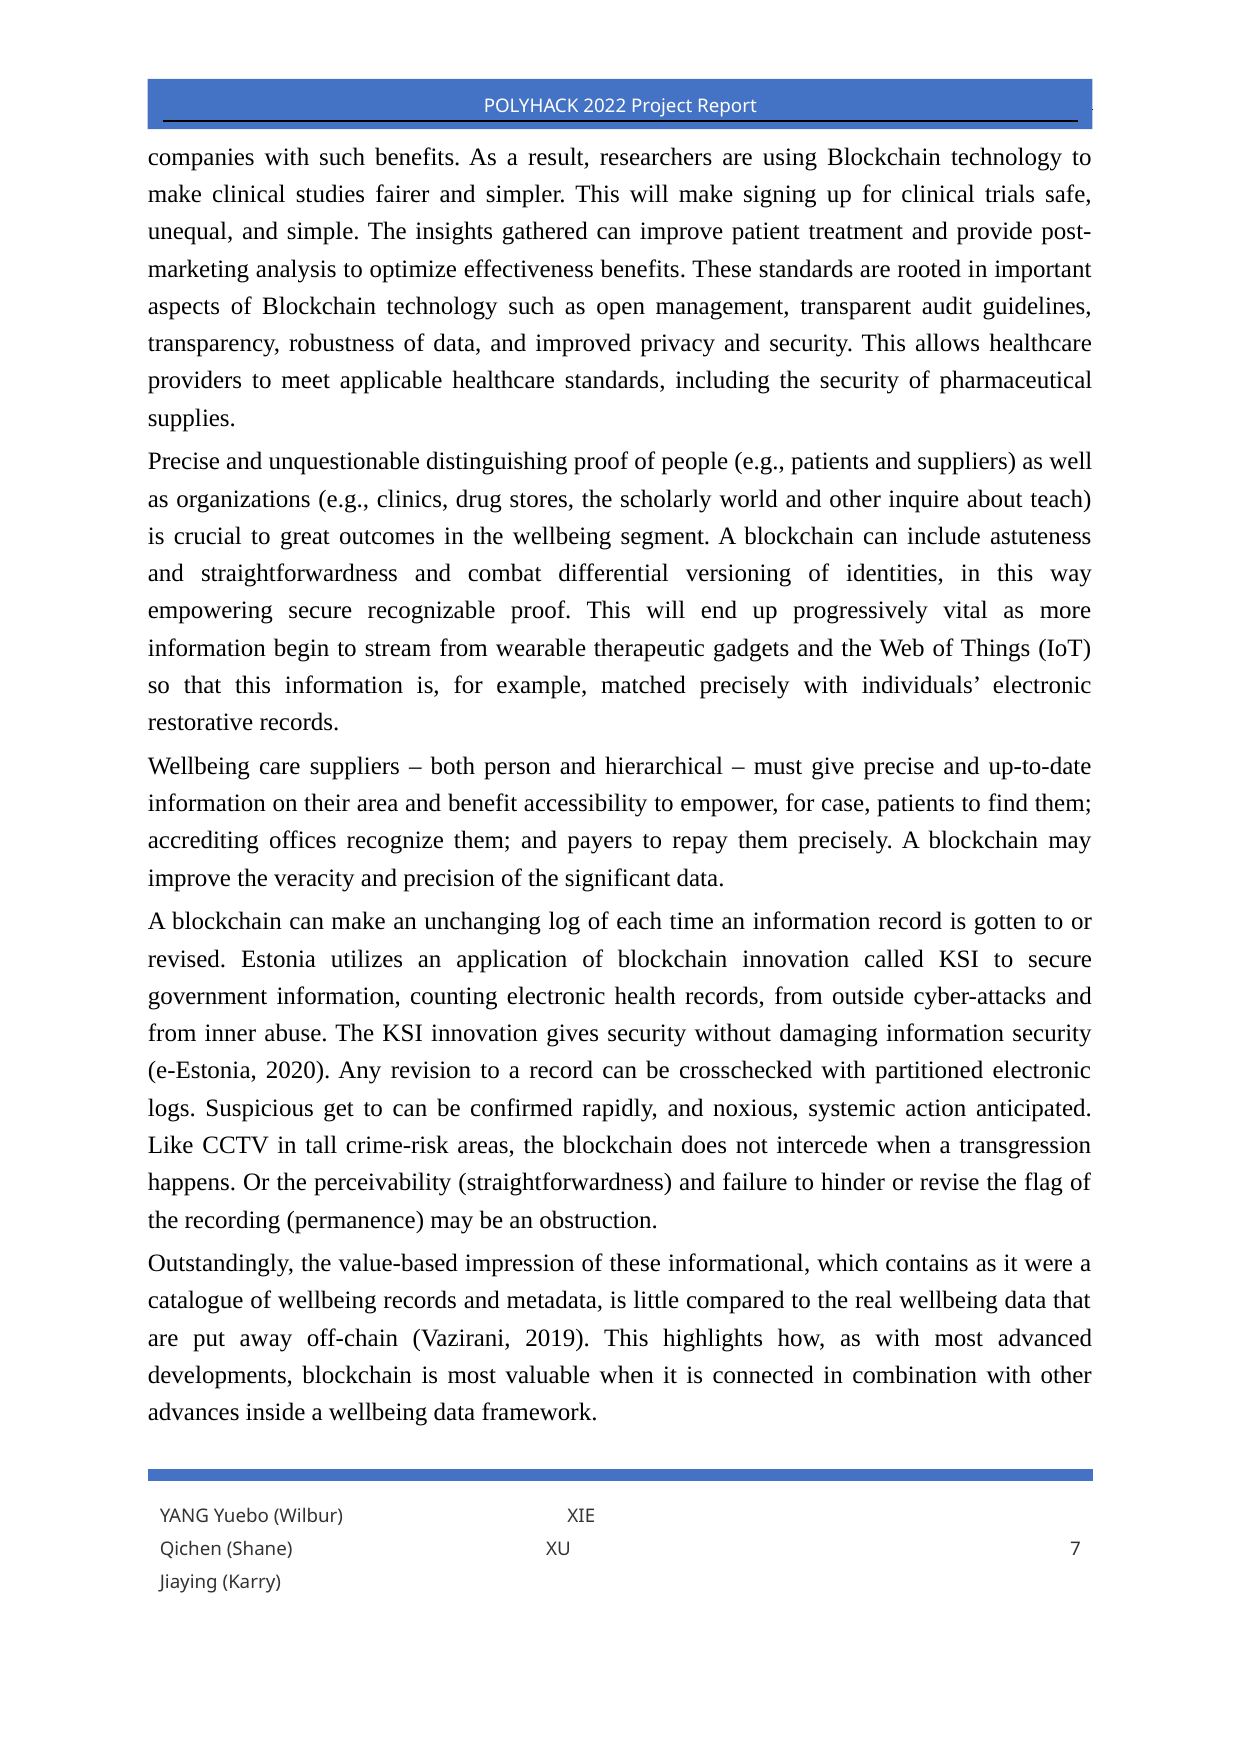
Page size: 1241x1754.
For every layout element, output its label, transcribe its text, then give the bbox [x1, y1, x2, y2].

text Precise and unquestionable distinguishing proof of people (e.g., patients and suppliers) as well as organizations (e.g., clinics, drug stores, the scholarly world and other inquire about teach) is crucial to great outcomes in the wellbeing segment. A blockchain can include astuteness and straightforwardness and combat differential versioning of identities, in this way empowering secure recognizable proof. This will end up progressively vital as more information begin to stream from wearable therapeutic gadgets and the Web of Things (IoT) so that this information is, for example, matched precisely with individuals’ electronic restorative records. [148, 446, 1093, 736]
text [148, 142, 1093, 432]
text Wellbeing care suppliers – both person and hierarchical – must give precise and up-to-date information on their area and benefit accessibility to empower, for case, patients to find them; accrediting offices recognize them; and payers to repay them precisely. A blockchain may improve the veracity and precision of the significant data. [148, 751, 1093, 892]
text A blockchain can make an unchanging log of each time an information record is gotten to or revised. Estonia utilizes an application of blockchain innovation called KSI to secure government information, counting electronic health records, from outside cyber-attacks and from inner abuse. The KSI innovation gives security without damaging information security (e-Estonia, 2020). Any revision to a record can be crosschecked with partitioned electronic logs. Suspicious get to can be confirmed rapidly, and noxious, systemic action anticipated. Like CCTV in tall crime-risk areas, the blockchain does not intercede when a transgression happens. Or the perceivability (straightforwardness) and failure to hinder or revise the flag of the recording (permanence) may be an obstruction. [148, 906, 1093, 1233]
text Outstandingly, the value-based impression of these informational, which contains as it were a catalogue of wellbeing records and metadata, is little compared to the real wellbeing data that are put away off-chain (Vazirani, 2019). This highlights how, as with most advanced developments, blockchain is most valuable when it is connected in combination with other advances inside a wellbeing data framework. [148, 1248, 1093, 1426]
